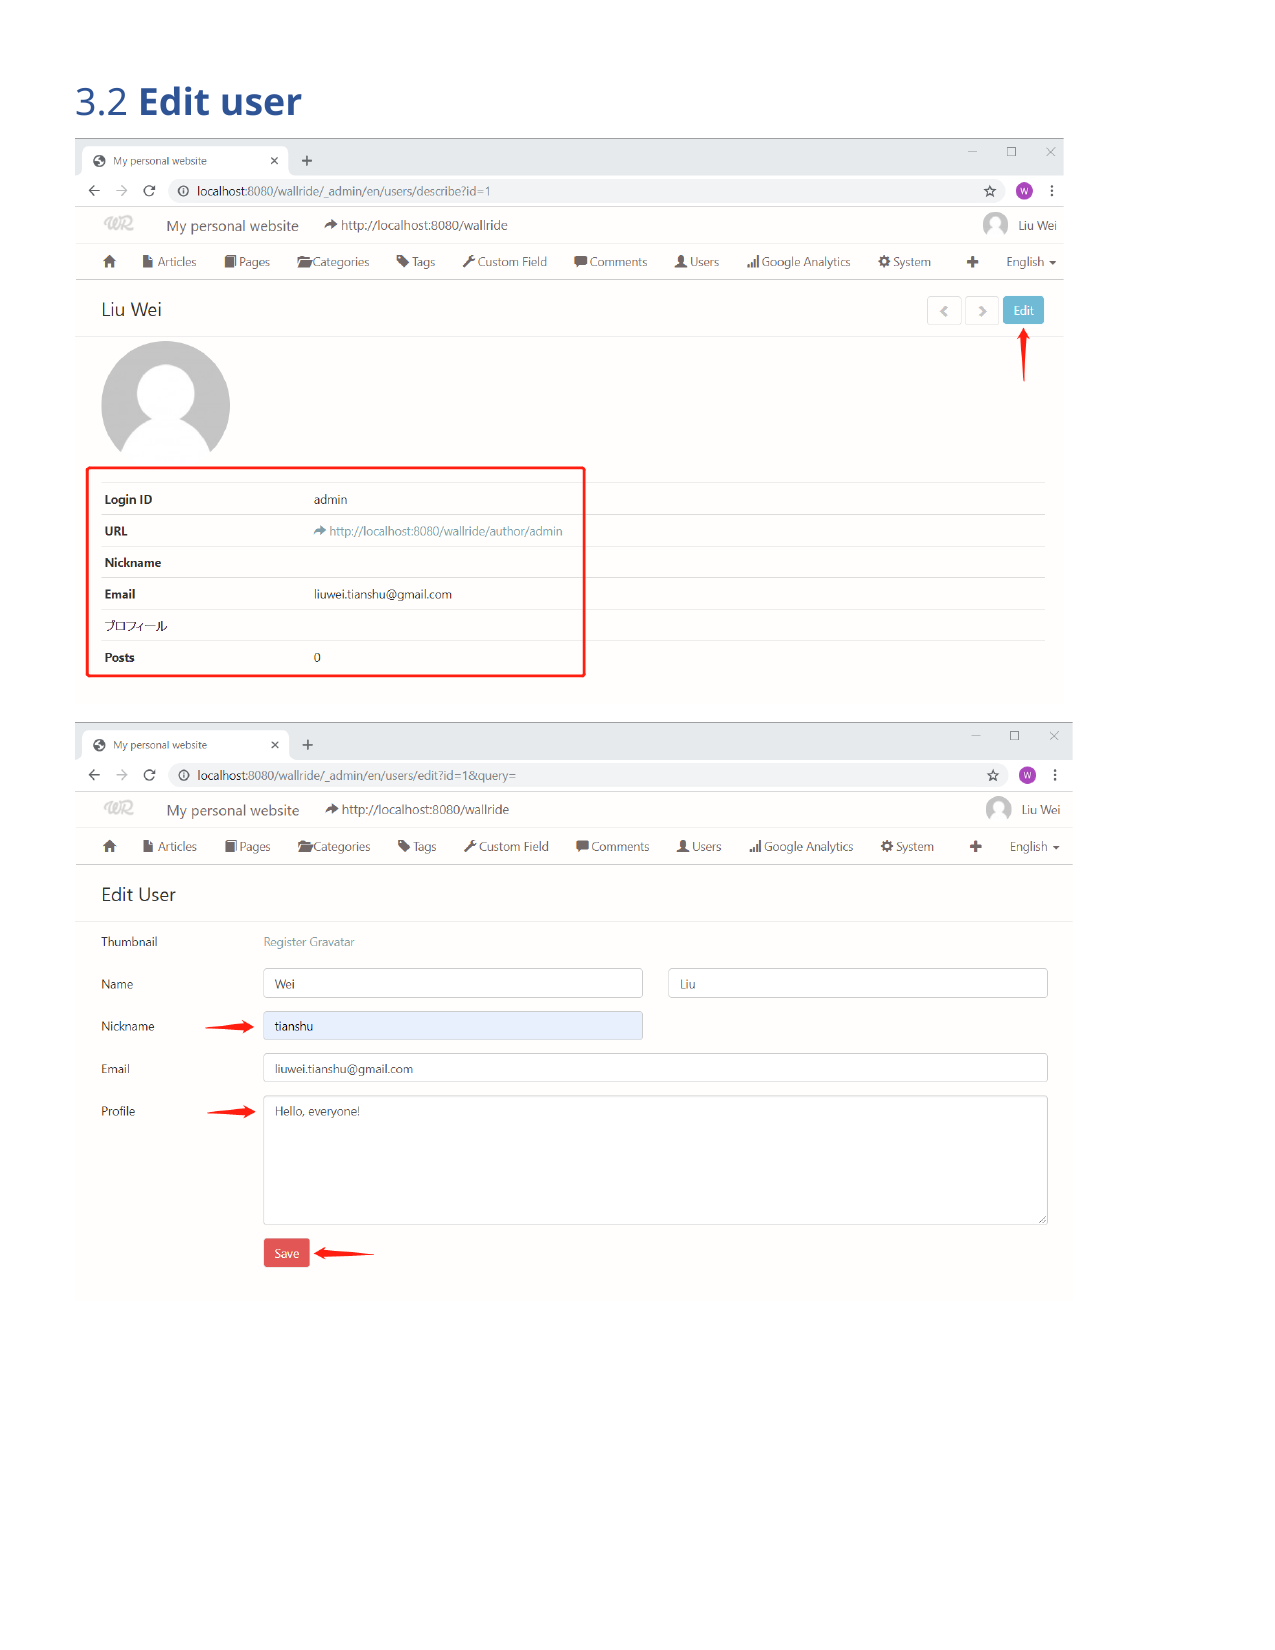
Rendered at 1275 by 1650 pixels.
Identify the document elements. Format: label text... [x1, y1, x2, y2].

picture [75, 138, 1064, 704]
subtitle Edit user [75, 75, 1200, 126]
picture [75, 722, 1073, 1301]
